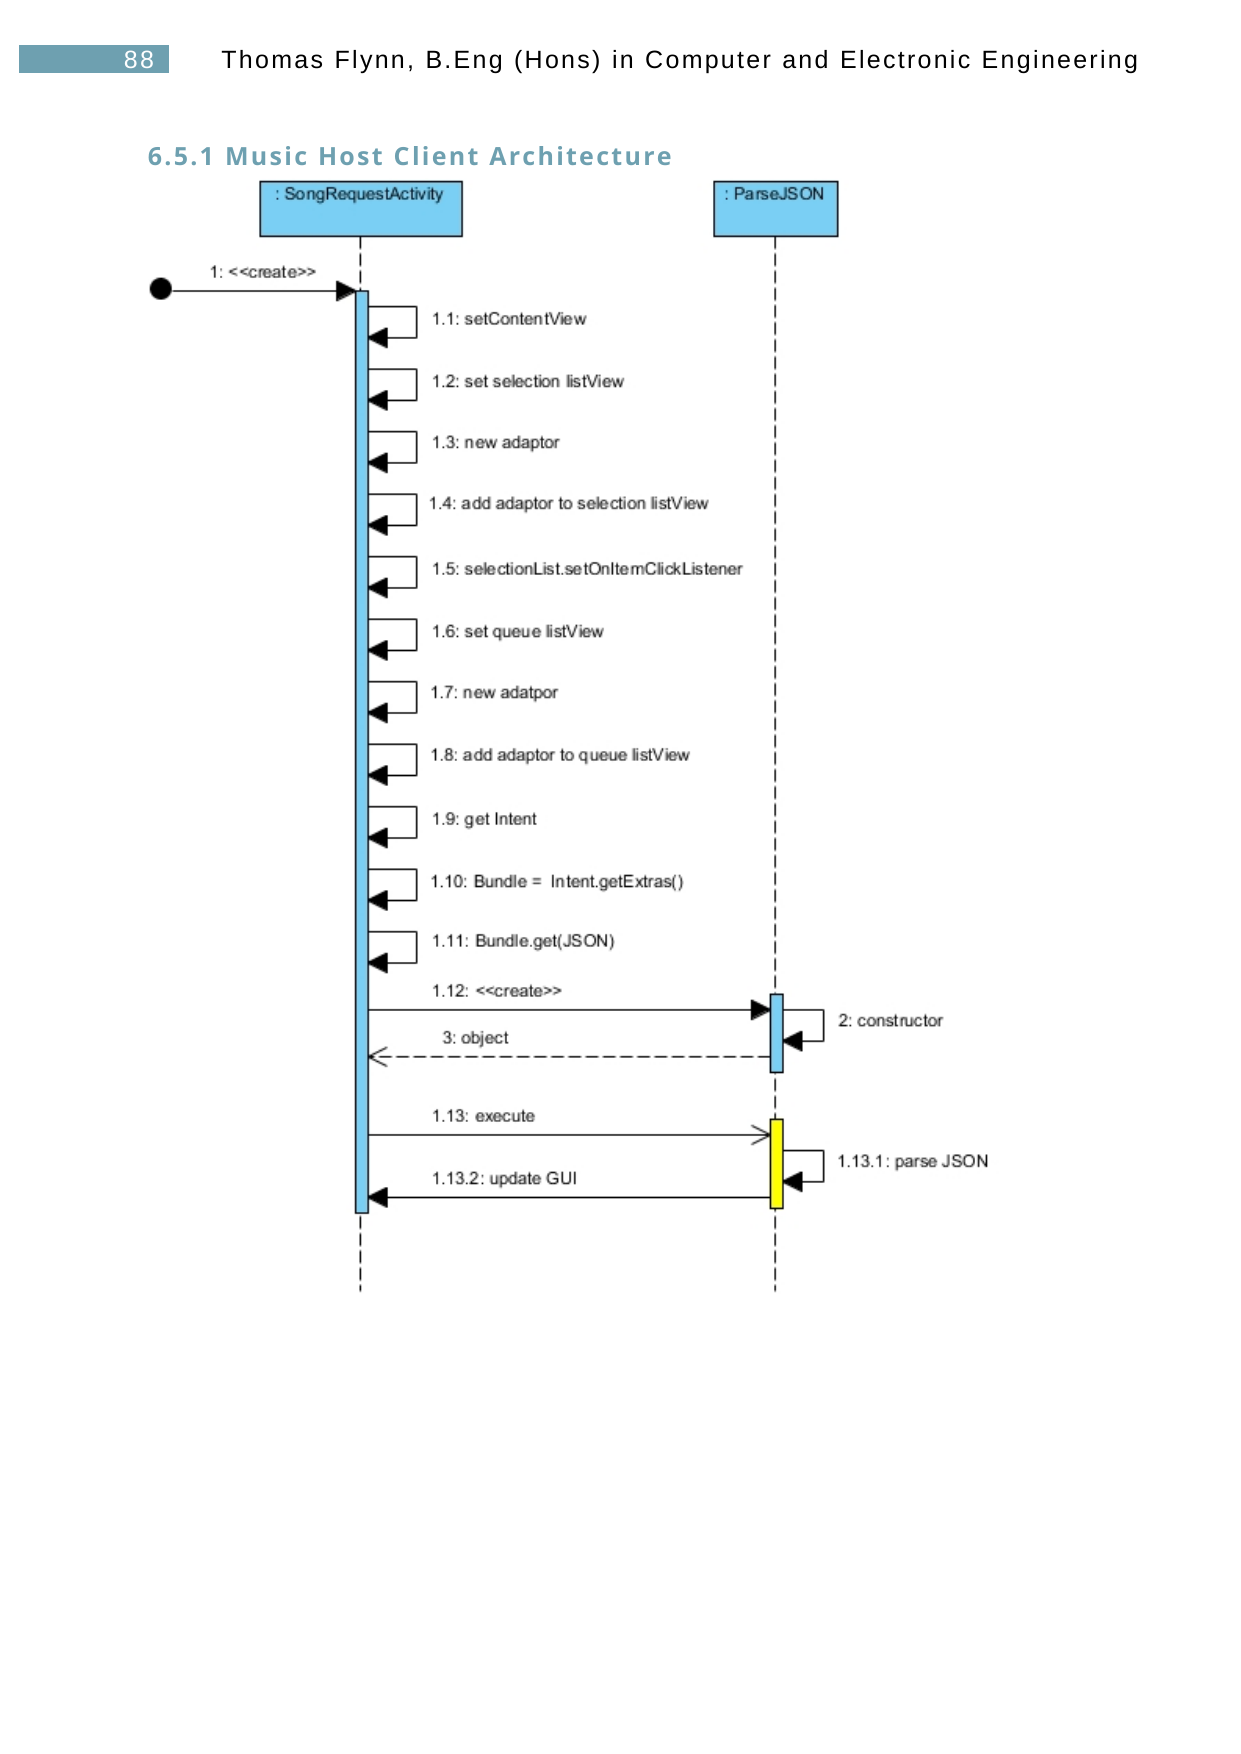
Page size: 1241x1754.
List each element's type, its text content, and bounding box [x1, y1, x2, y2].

picture [147, 178, 1011, 1297]
subtitle 6.5.1 Music Host Client Architecture [148, 139, 1122, 173]
